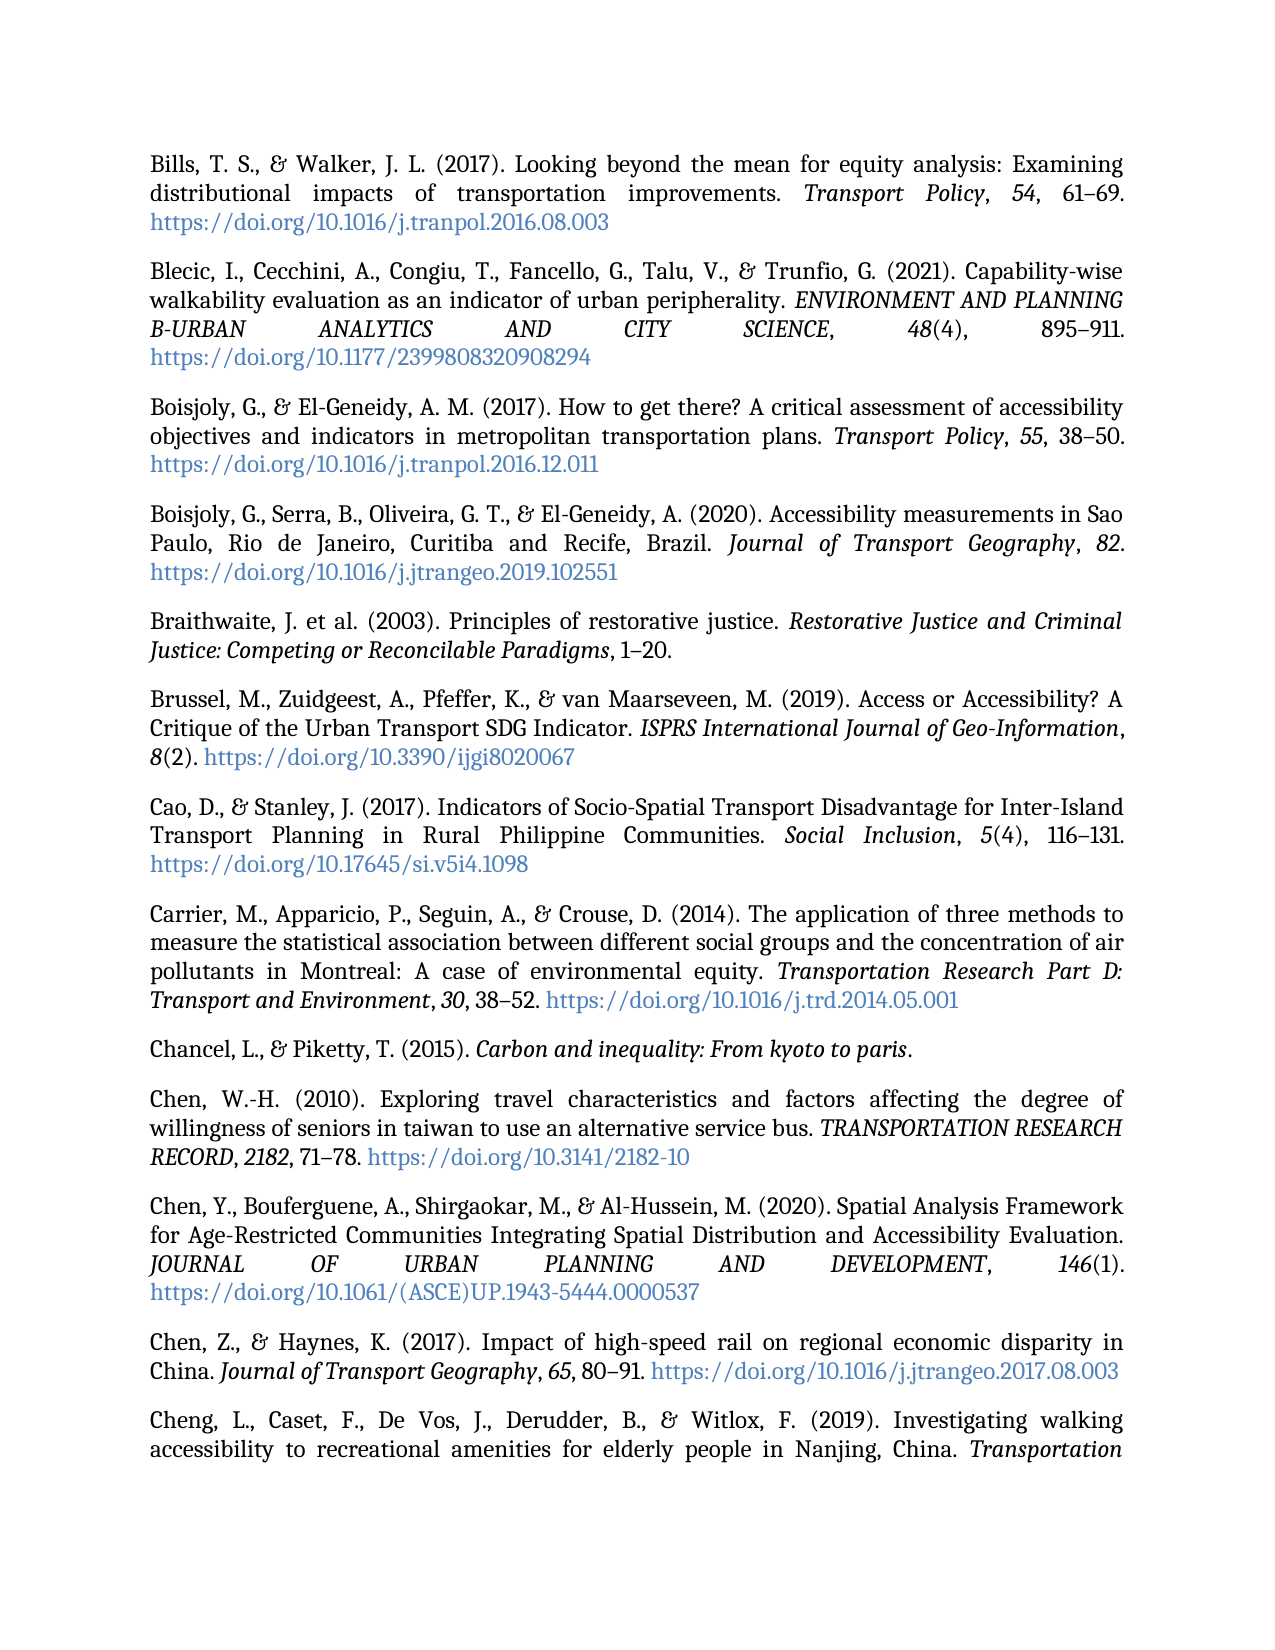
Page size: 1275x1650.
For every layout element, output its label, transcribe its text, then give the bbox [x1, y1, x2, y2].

text Cao, D., & Stanley, J. (2017). Indicators of Socio-Spatial Transport Disadvantage for Inter-Island Transport Planning in Rural Philippine Communities. Social Inclusion, 5(4), 116–131. https://doi.org/10.17645/si.v5i4.1098 [150, 792, 1125, 879]
text Boisjoly, G., Serra, B., Oliveira, G. T., & El-Geneidy, A. (2020). Accessibility measurements in Sao Paulo, Rio de Janeiro, Curitiba and Recife, Brazil. Journal of Transport Geography, 82. https://doi.org/10.1016/j.jtrangeo.2019.102551 [150, 500, 1125, 586]
text Chen, W.-H. (2010). Exploring travel characteristics and factors affecting the degree of willingness of seniors in taiwan to use an alternative service bus. TRANSPORTATION RESEARCH RECORD, 2182, 71–78. https://doi.org/10.3141/2182-10 [150, 1085, 1125, 1171]
text Boisjoly, G., & El-Geneidy, A. M. (2017). How to get there? A critical assessment of accessibility objectives and indicators in metropolitan transportation plans. Transport Policy, 55, 38–50. https://doi.org/10.1016/j.tranpol.2016.12.011 [150, 393, 1125, 479]
text Blecic, I., Cecchini, A., Congiu, T., Fancello, G., Talu, V., & Trunfio, G. (2021). Capability-wise walkability evaluation as an indicator of urban peripherality. ENVIRONMENT AND PLANNING B-URBAN ANALYTICS AND CITY SCIENCE, 48(4), 895–911. https://doi.org/10.1177/2399808320908294 [150, 257, 1125, 372]
text Chancel, L., & Piketty, T. (2015). Carbon and inequality: From kyoto to paris. [150, 1035, 1125, 1064]
text Brussel, M., Zuidgeest, A., Pfeffer, K., & van Maarseveen, M. (2019). Access or Accessibility? A Critique of the Urban Transport SDG Indicator. ISPRS International Journal of Geo-Information, 8(2). https://doi.org/10.3390/ijgi8020067 [150, 685, 1125, 772]
text Chen, Y., Bouferguene, A., Shirgaokar, M., & Al-Hussein, M. (2020). Spatial Analysis Framework for Age-Restricted Communities Integrating Spatial Distribution and Accessibility Evaluation. JOURNAL OF URBAN PLANNING AND DEVELOPMENT, 146(1). https://doi.org/10.1061/(ASCE)UP.1943-5444.0000537 [150, 1192, 1125, 1307]
text Carrier, M., Apparicio, P., Seguin, A., & Crouse, D. (2014). The application of three methods to measure the statistical association between different social groups and the concentration of air pollutants in Montreal: A case of environmental equity. Transportation Research Part D: Transport and Environment, 30, 38–52. https://doi.org/10.1016/j.trd.2014.05.001 [150, 899, 1125, 1014]
text Bills, T. S., & Walker, J. L. (2017). Looking beyond the mean for equity analysis: Examining distributional impacts of transportation improvements. Transport Policy, 54, 61–69. https://doi.org/10.1016/j.tranpol.2016.08.003 [150, 150, 1125, 236]
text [150, 1406, 1125, 1464]
text Braithwaite, J. et al. (2003). Principles of restorative justice. Restorative Justice and Criminal Justice: Competing or Reconcilable Paradigms, 1–20. [150, 607, 1125, 664]
text Chen, Z., & Haynes, K. (2017). Impact of high-speed rail on regional economic disparity in China. Journal of Transport Geography, 65, 80–91. https://doi.org/10.1016/j.jtrangeo.2017.08.003 [150, 1328, 1125, 1385]
